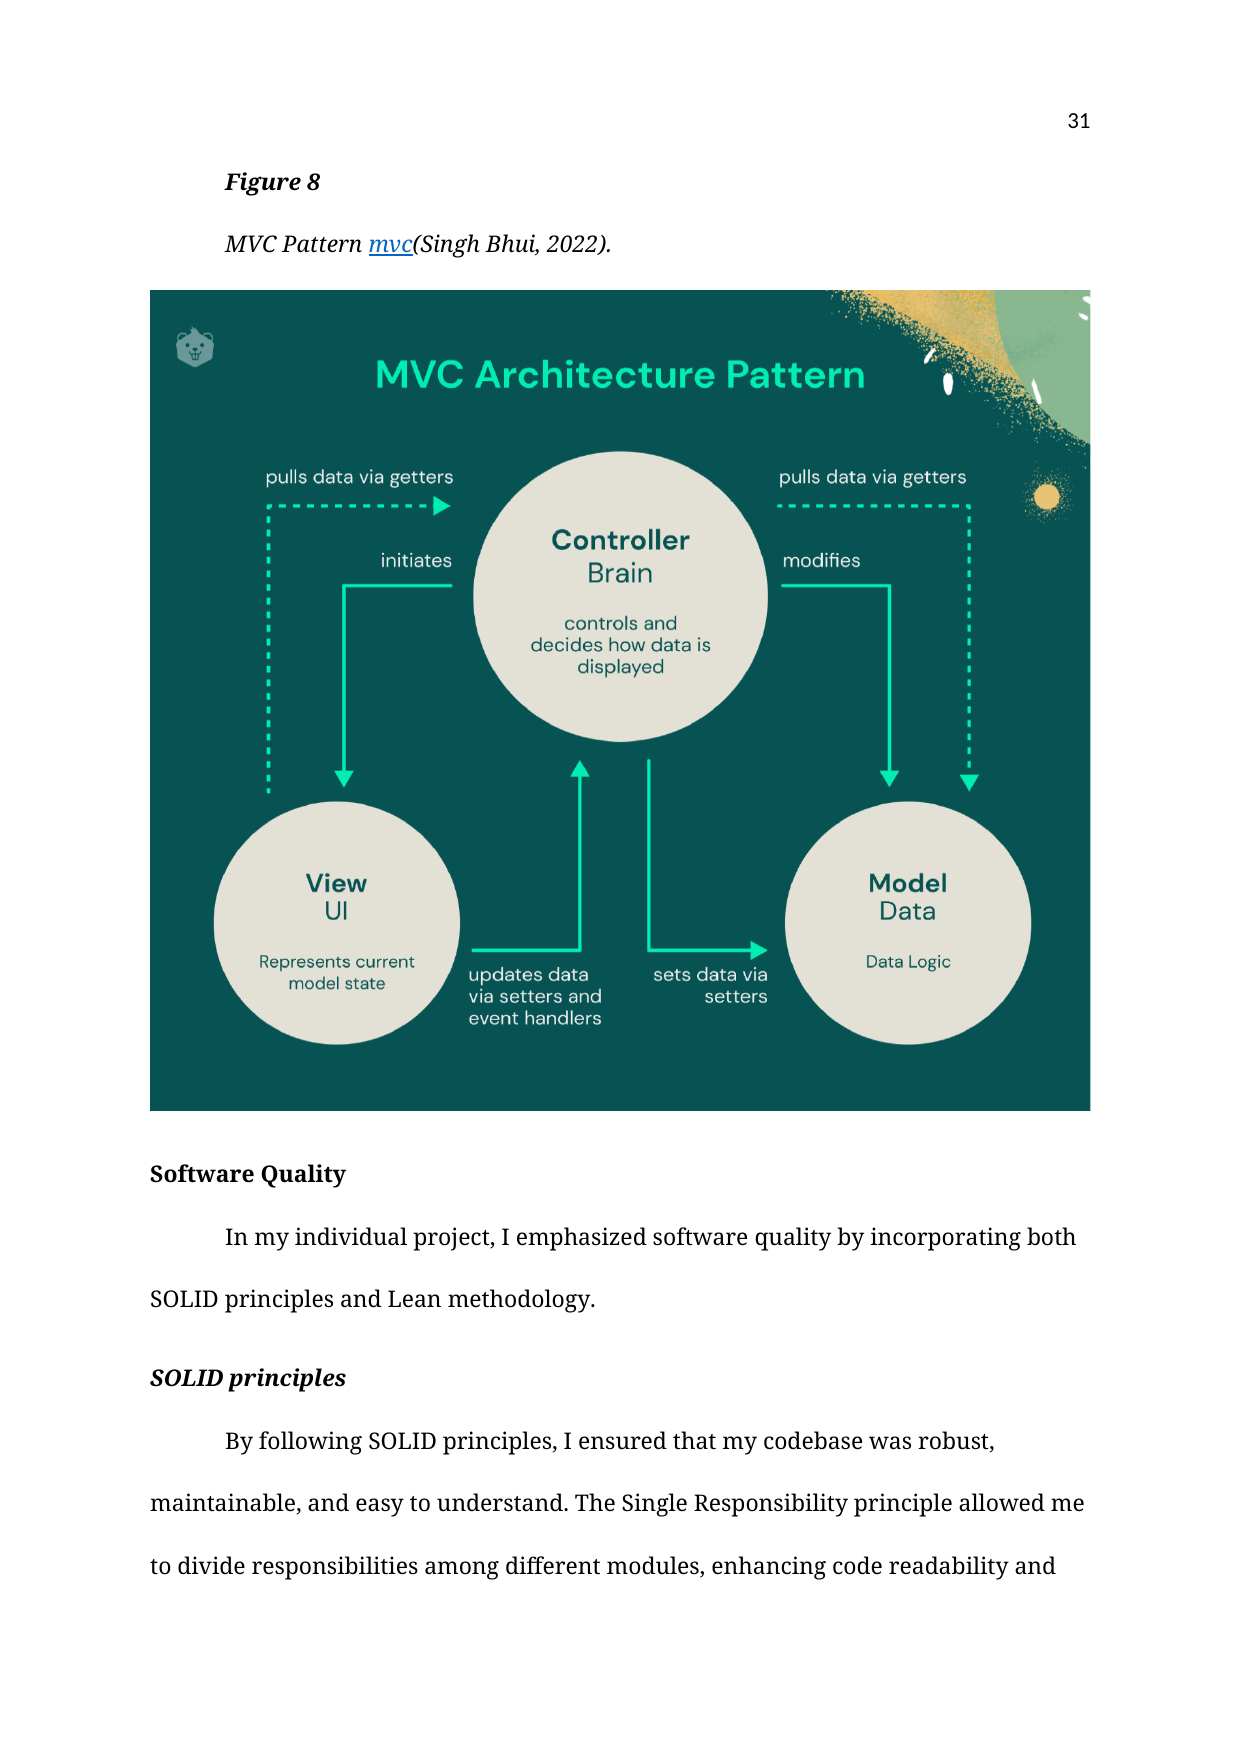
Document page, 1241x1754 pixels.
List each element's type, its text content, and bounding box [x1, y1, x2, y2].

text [150, 1425, 1090, 1581]
text In my individual project, I emphasized software quality by incorporating both SOLID principles and Lean methodology. [150, 1221, 1090, 1314]
subtitle Software Quality [150, 1158, 1090, 1189]
subtitle SOLID principles [150, 1362, 1090, 1393]
picture [150, 290, 1091, 1111]
subtitle Figure 8 [150, 166, 1090, 197]
text MVC Pattern mvc(Singh Bhui, 2022). [225, 228, 1090, 259]
